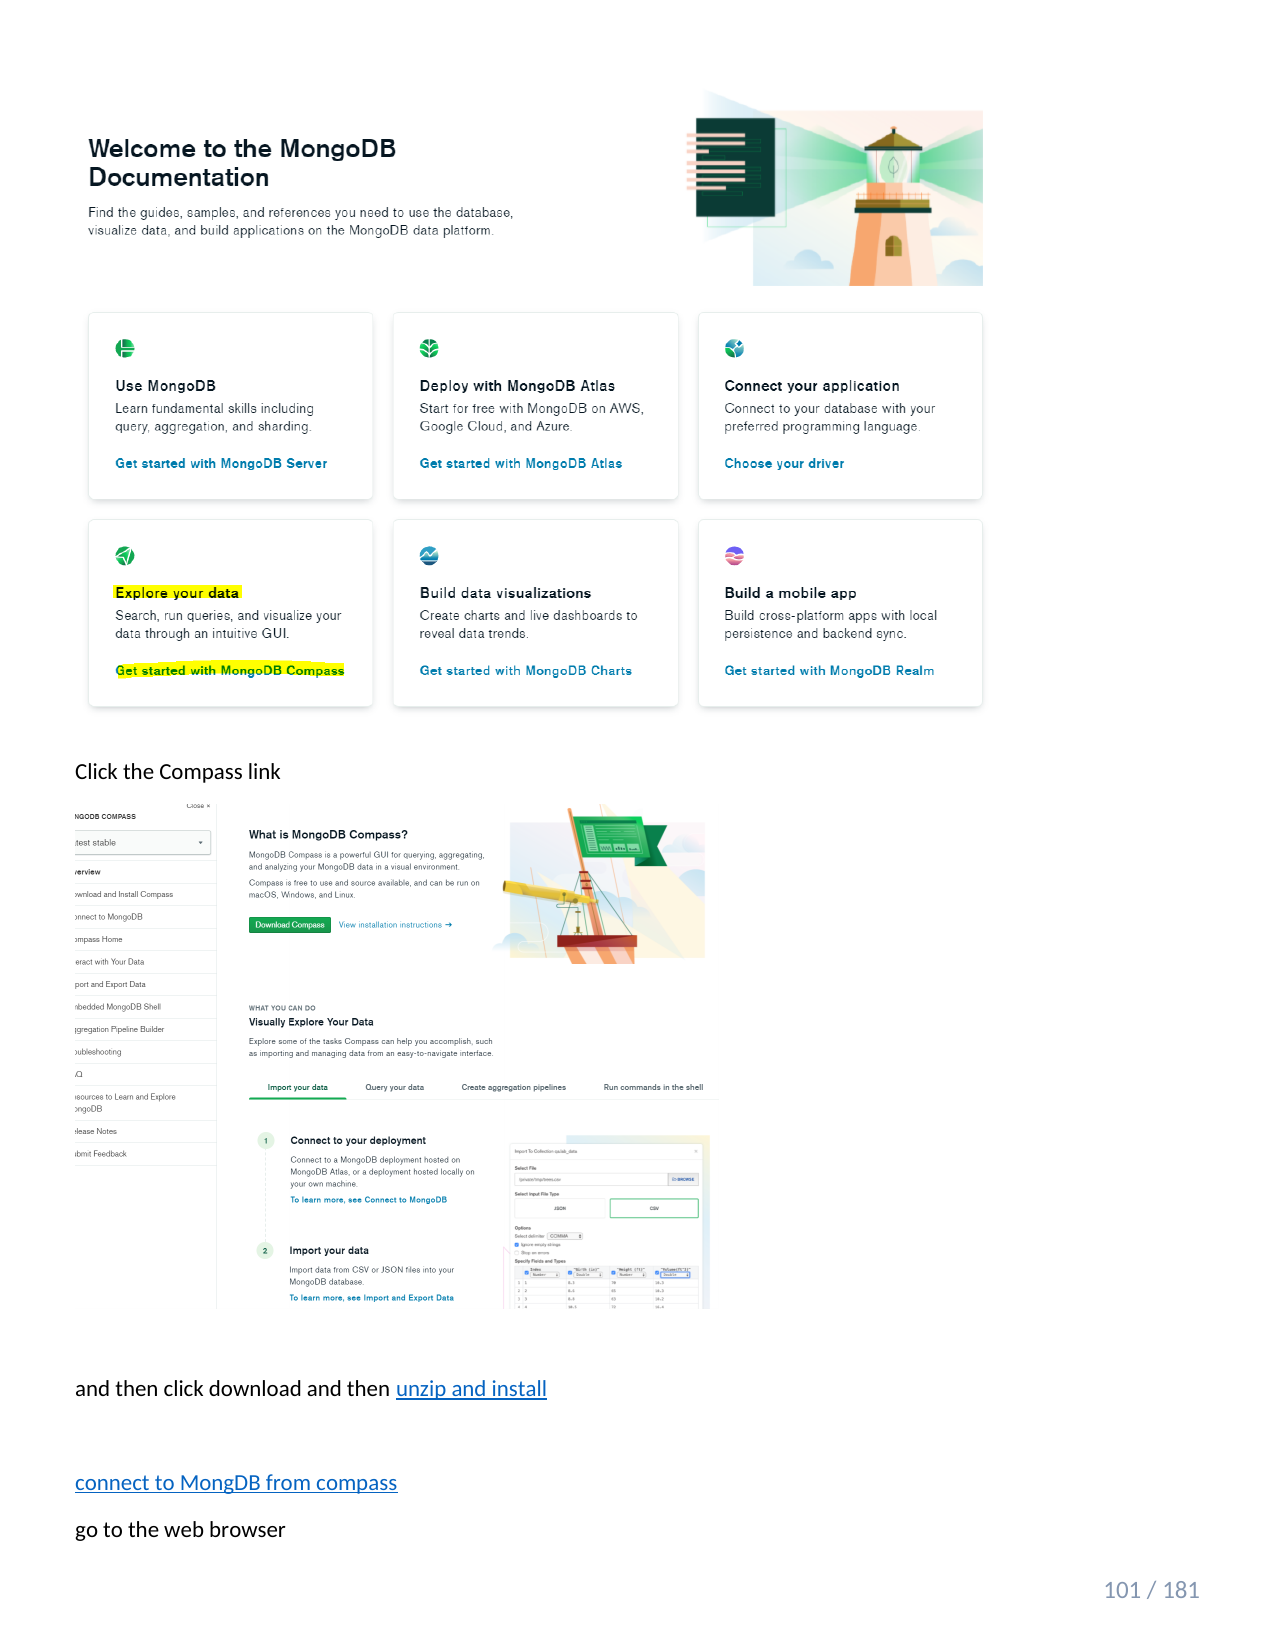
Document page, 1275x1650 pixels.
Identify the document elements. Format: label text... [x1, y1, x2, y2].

text Click the Compass link [75, 757, 1200, 785]
picture [75, 804, 719, 1309]
picture [75, 75, 1032, 739]
text and then click download and then unzip and install [75, 1374, 1200, 1402]
text go to the web browser [75, 1515, 1200, 1543]
text connect to MongDB from compass [75, 1468, 1200, 1496]
